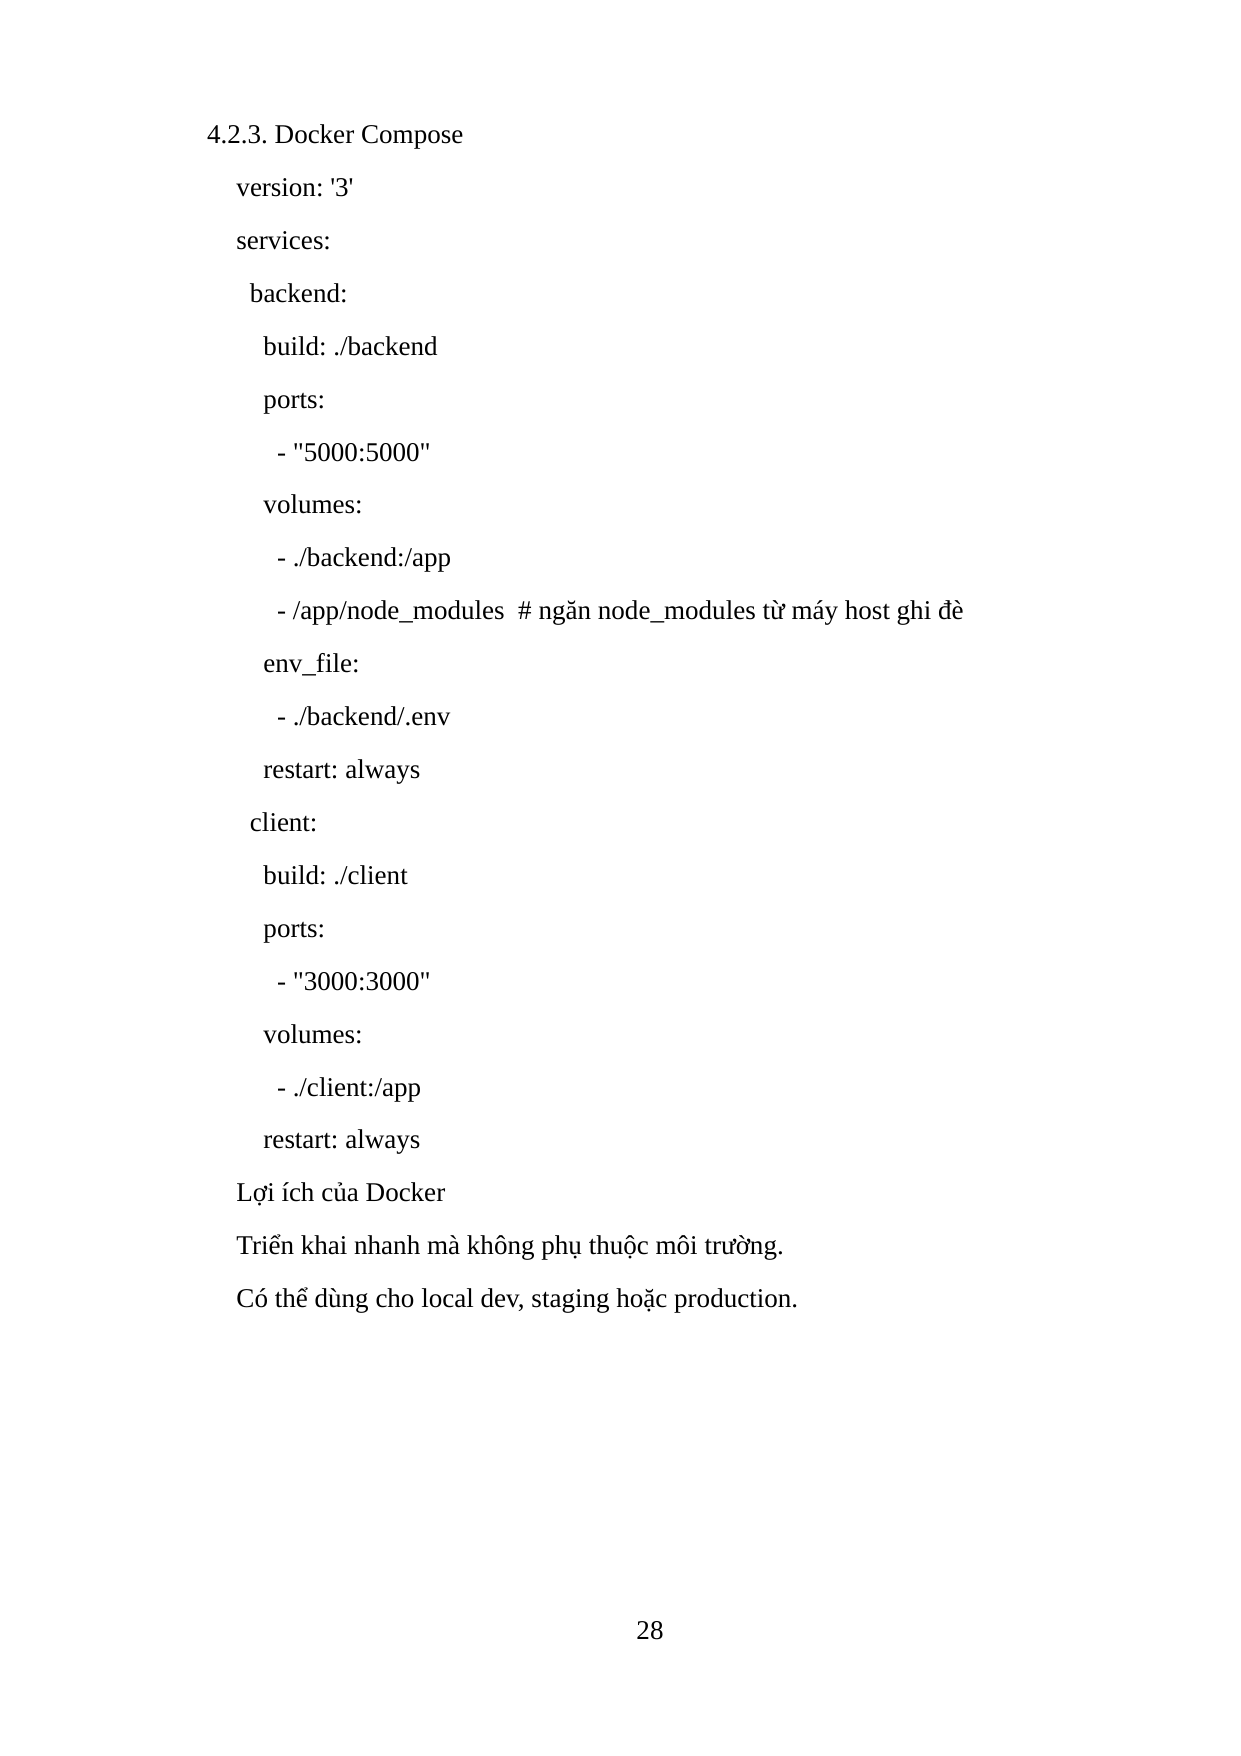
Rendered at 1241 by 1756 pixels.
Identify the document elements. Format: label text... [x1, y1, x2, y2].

text - ./client:/app [177, 1071, 1122, 1102]
text restart: always [177, 1123, 1122, 1155]
text restart: always [177, 753, 1122, 784]
text - ./backend:/app [177, 541, 1122, 573]
text build: ./backend [177, 330, 1122, 361]
text ports: [177, 383, 1122, 414]
text Lợi ích của Docker [177, 1176, 1122, 1208]
text volumes: [177, 1018, 1122, 1049]
text Triển khai nhanh mà không phụ thuộc môi trường. [177, 1229, 1122, 1261]
text backend: [177, 277, 1122, 308]
text version: '3' [177, 171, 1122, 202]
text - "5000:5000" [177, 436, 1122, 467]
text ports: [177, 912, 1122, 943]
text - /app/node_modules # ngăn node_modules từ máy host ghi đè [177, 594, 1122, 626]
text - "3000:3000" [177, 965, 1122, 996]
text env_file: [177, 647, 1122, 678]
text volumes: [177, 488, 1122, 520]
text build: ./client [177, 859, 1122, 890]
text client: [177, 806, 1122, 837]
subtitle 4.2.3. Docker Compose [177, 118, 1122, 149]
text Có thể dùng cho local dev, staging hoặc production. [177, 1282, 1122, 1313]
text services: [177, 224, 1122, 255]
text - ./backend/.env [177, 700, 1122, 731]
